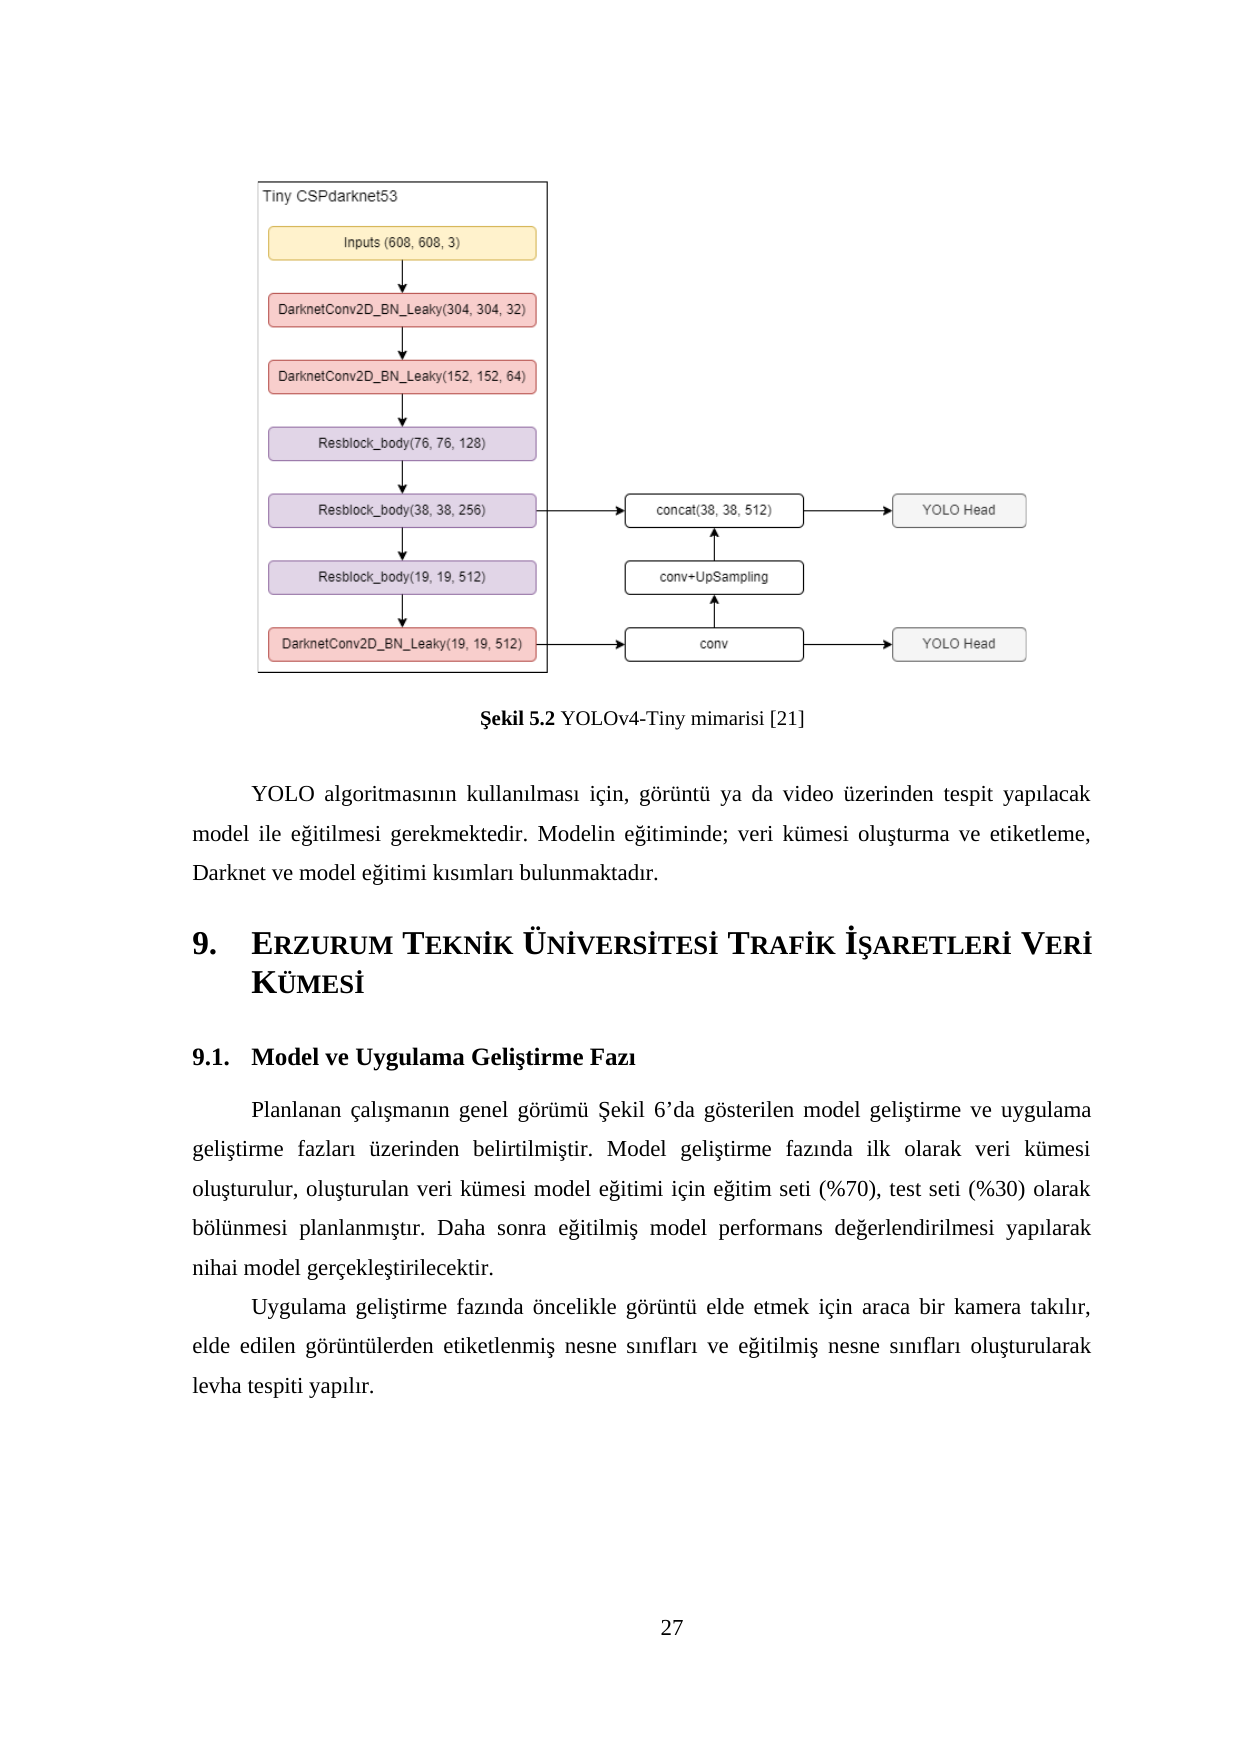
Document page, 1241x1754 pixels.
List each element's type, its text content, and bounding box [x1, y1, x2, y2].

picture [257, 177, 1027, 673]
text YOLO algoritmasının kullanılması için, görüntü ya da video üzerinden tespit yapılacak model ile eğitilmesi gerekmektedir. Modelin eğitiminde; veri kümesi oluşturma ve etiketleme, Darknet ve model eğitimi kısımları bulunmaktadır. [192, 780, 1092, 886]
list Model ve Uygulama Geliştirme Fazı [192, 1042, 1092, 1071]
text Şekil 5.2 YOLOv4-Tiny mimarisi [21] [192, 706, 1092, 730]
list Erzurum Teknik Üniversitesi Trafik İşaretleri Veri Kümesi [192, 924, 1092, 1000]
text Planlanan çalışmanın genel görümü Şekil 6’da gösterilen model geliştirme ve uygulama geliştirme fazları üzerinden belirtilmiştir. Model geliştirme fazında ilk olarak veri kümesi oluşturulur, oluşturulan veri kümesi model eğitimi için eğitim seti (%70), test seti (%30) olarak bölünmesi planlanmıştır. Daha sonra eğitilmiş model performans değerlendirilmesi yapılarak nihai model gerçekleştirilecektir. [192, 1096, 1092, 1280]
text Uygulama geliştirme fazında öncelikle görüntü elde etmek için araca bir kamera takılır, elde edilen görüntülerden etiketlenmiş nesne sınıfları ve eğitilmiş nesne sınıfları oluşturularak levha tespiti yapılır. [192, 1293, 1092, 1398]
